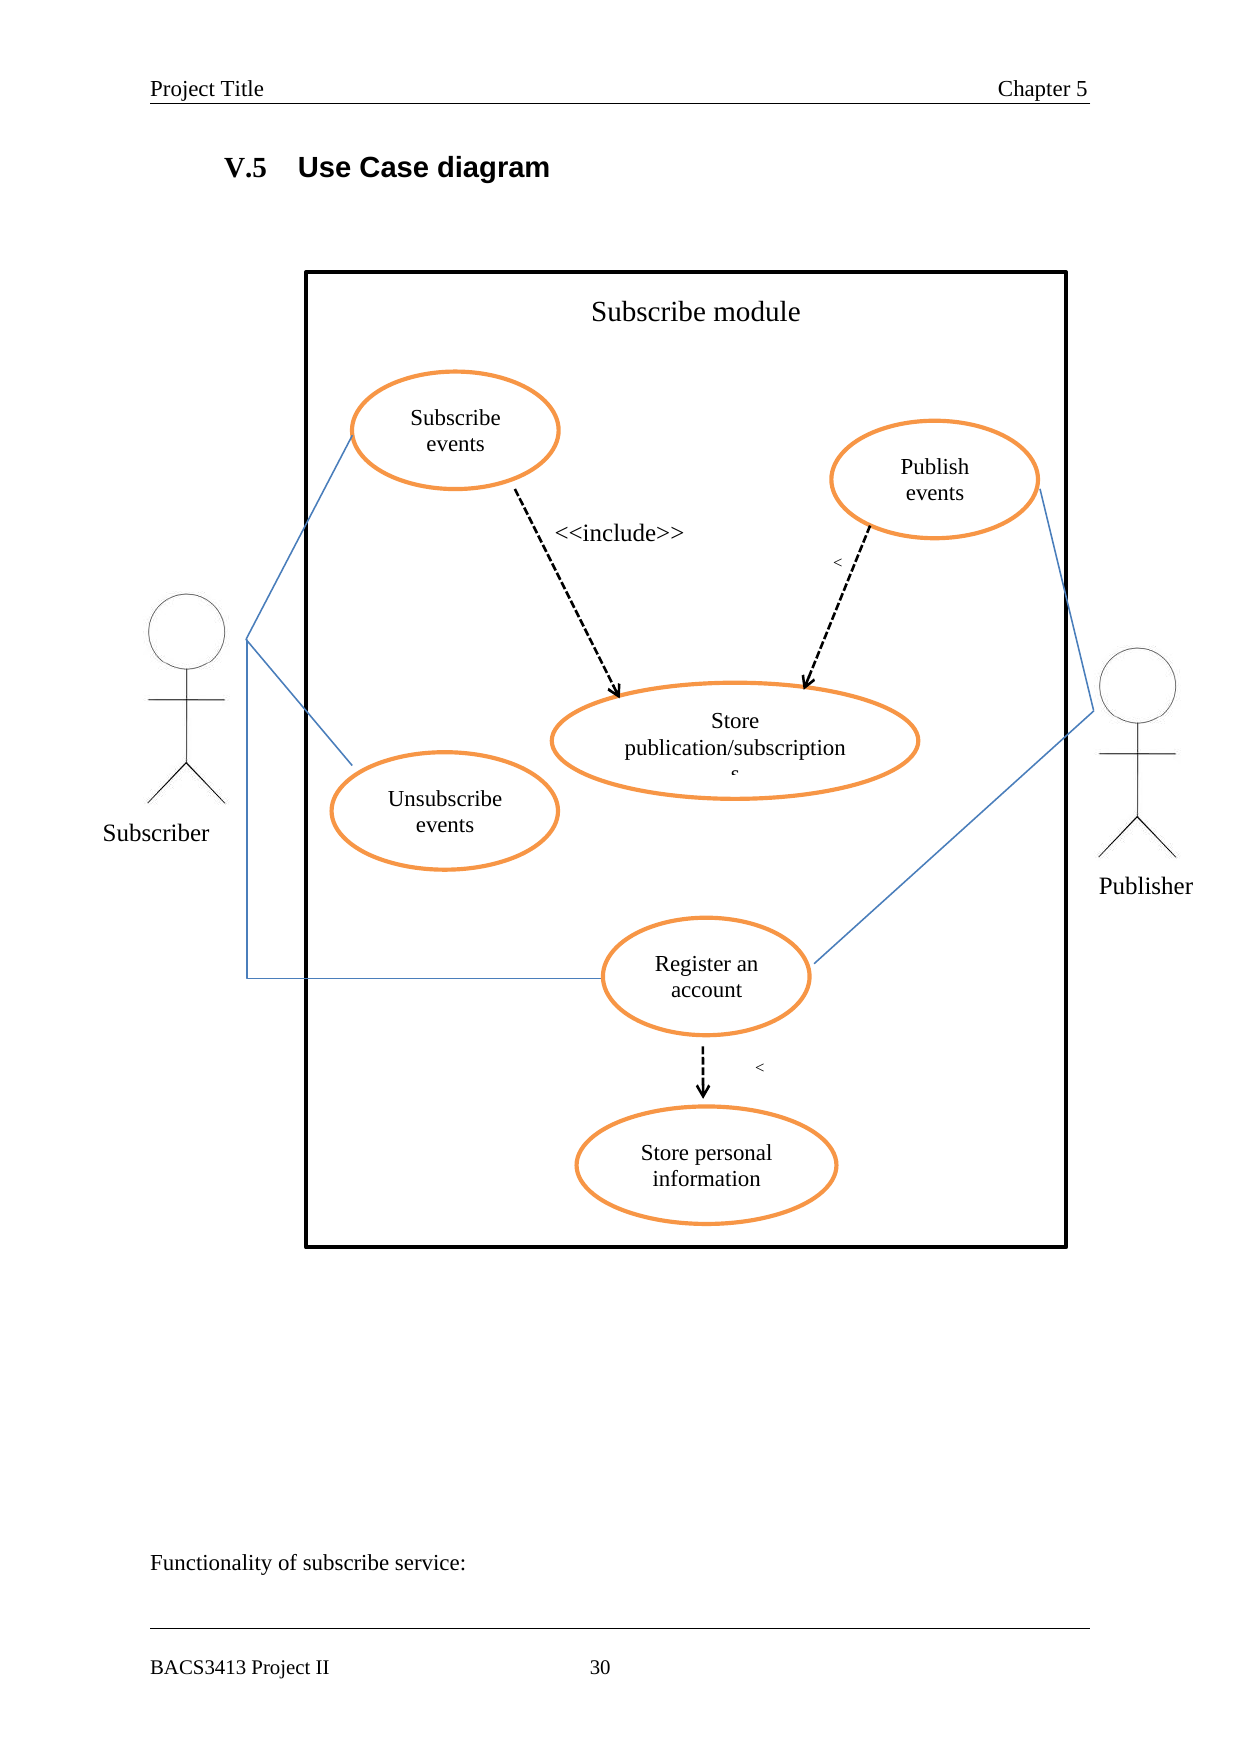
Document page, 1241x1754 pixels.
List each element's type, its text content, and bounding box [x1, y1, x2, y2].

text Functionality of subscribe service: [150, 1549, 1090, 1576]
list Use Case diagram [224, 150, 1090, 184]
picture [142, 591, 230, 807]
picture [1093, 645, 1182, 861]
